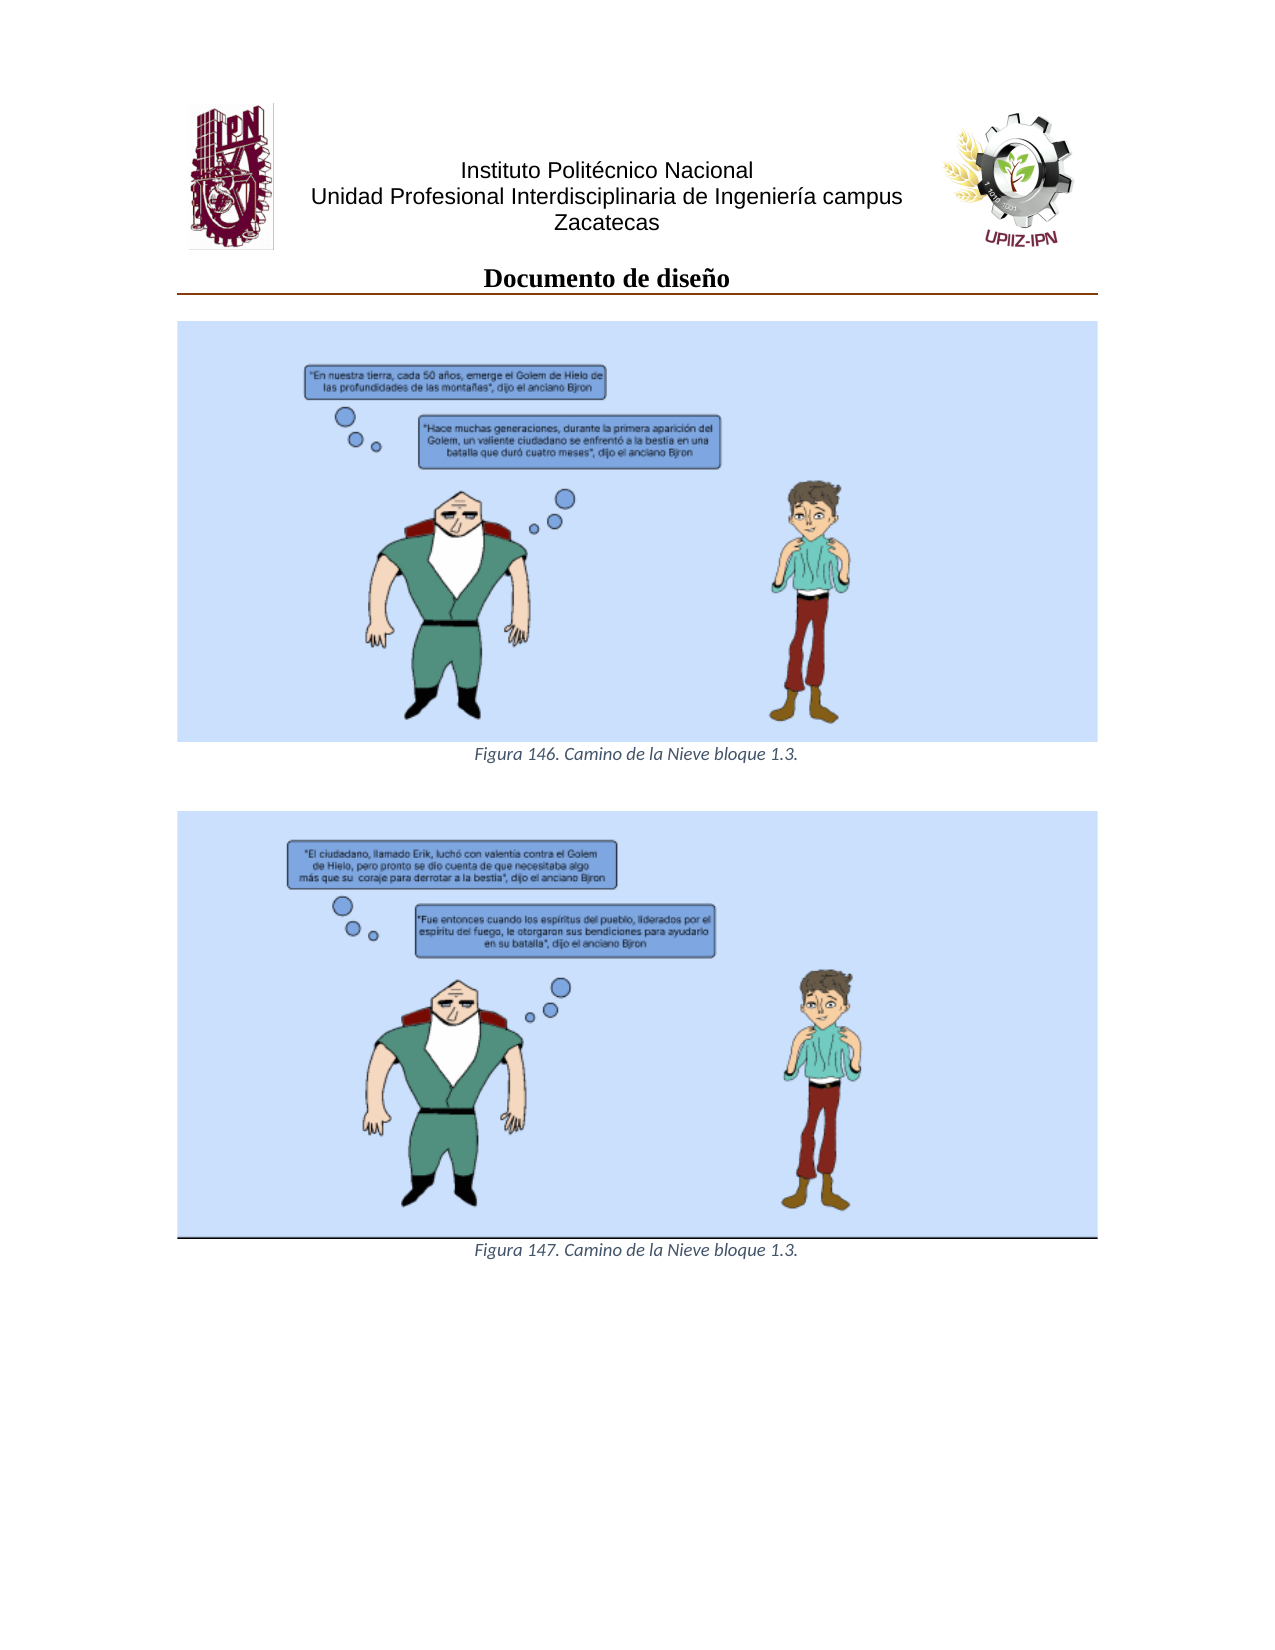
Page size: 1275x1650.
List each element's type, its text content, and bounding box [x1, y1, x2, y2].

picture [177, 321, 1098, 742]
text Figura 146. Camino de la Nieve bloque 1.3. [177, 742, 1098, 765]
picture [936, 103, 1083, 253]
picture [188, 103, 274, 250]
picture [177, 811, 1098, 1239]
text Figura 147. Camino de la Nieve bloque 1.3. [177, 1239, 1098, 1261]
